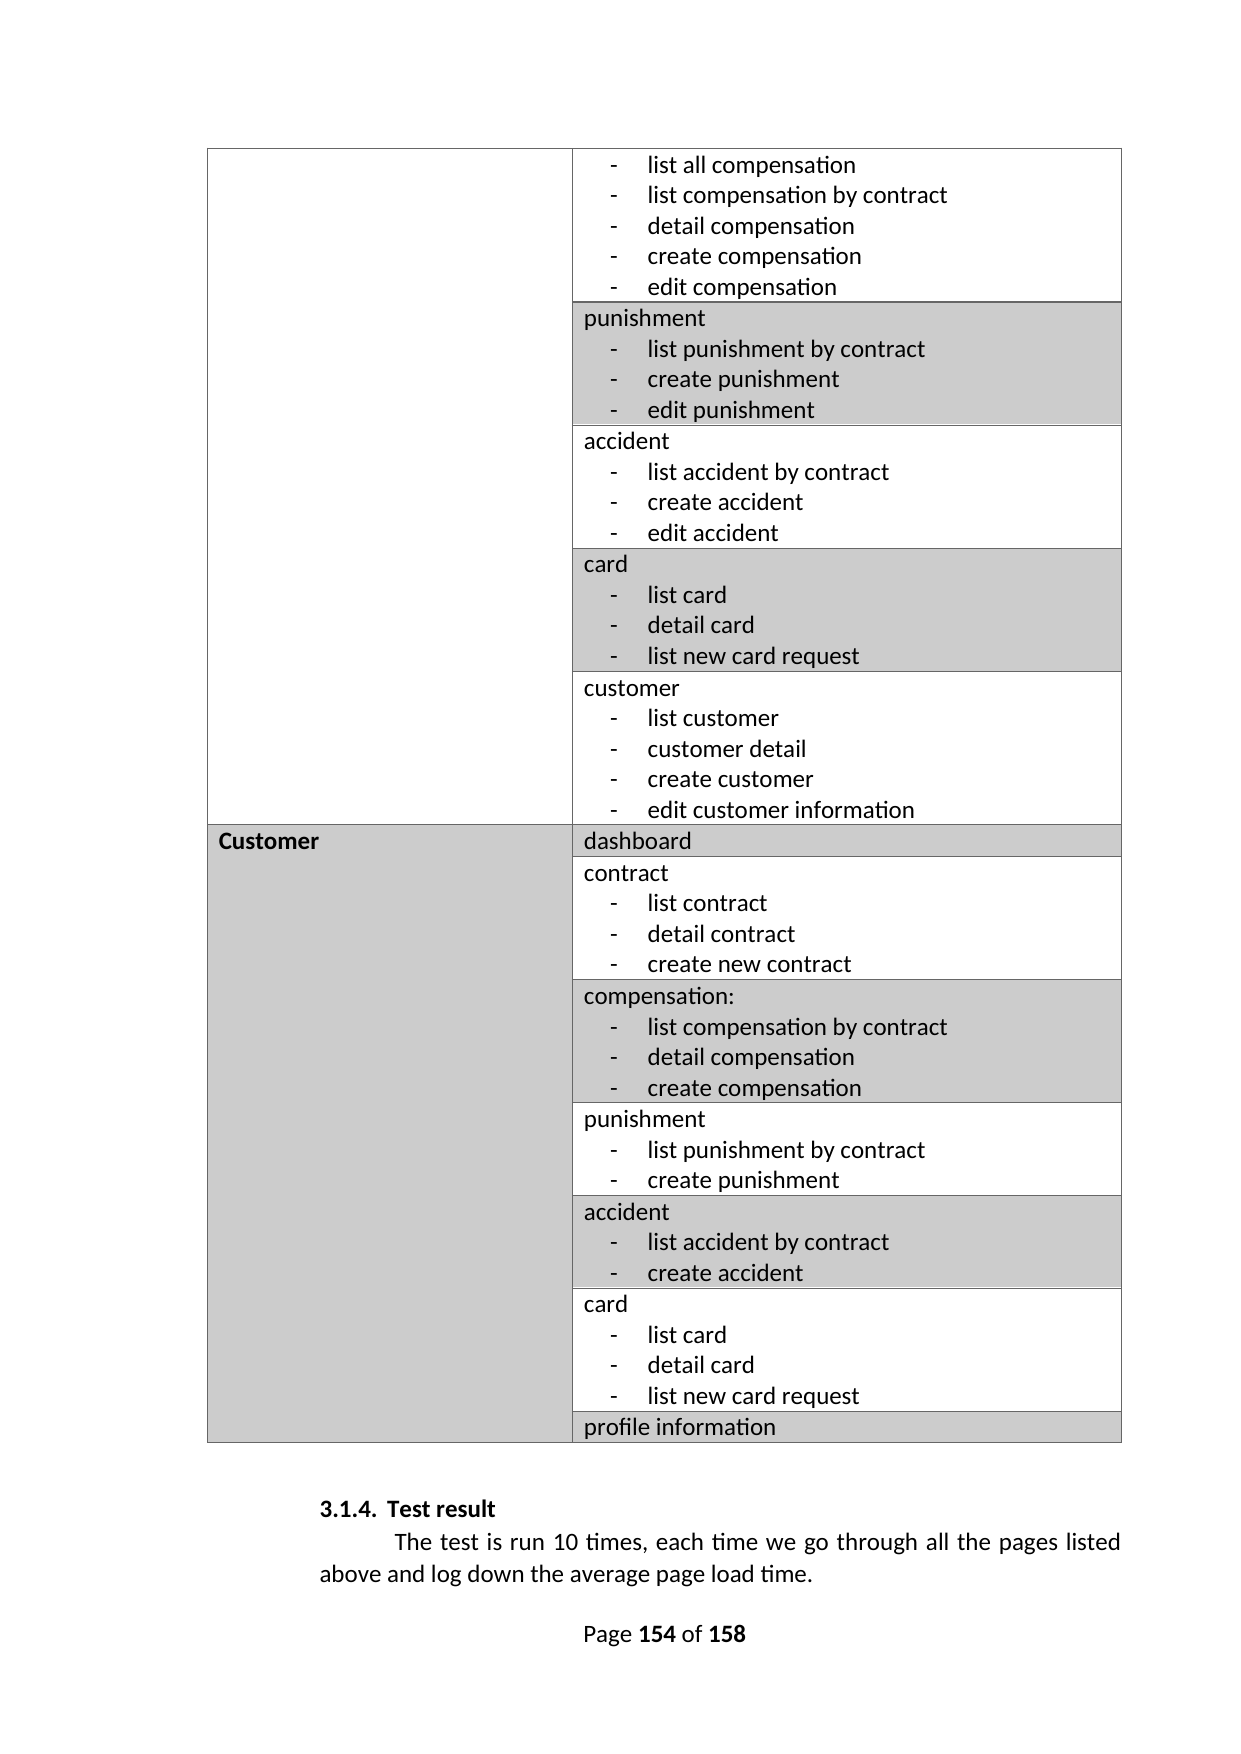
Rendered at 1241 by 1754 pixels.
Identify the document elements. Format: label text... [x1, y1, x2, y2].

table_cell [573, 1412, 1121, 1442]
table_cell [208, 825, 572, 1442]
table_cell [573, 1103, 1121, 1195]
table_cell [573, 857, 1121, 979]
text The test is run 10 times, each time we go through all the pages listed above and log down the average page load time. [319, 1526, 1122, 1589]
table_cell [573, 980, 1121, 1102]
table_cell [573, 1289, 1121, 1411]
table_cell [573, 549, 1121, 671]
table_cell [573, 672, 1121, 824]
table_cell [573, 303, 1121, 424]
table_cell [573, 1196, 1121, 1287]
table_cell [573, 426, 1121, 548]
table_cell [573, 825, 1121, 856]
subtitle Test result [319, 1493, 1122, 1523]
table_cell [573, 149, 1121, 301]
